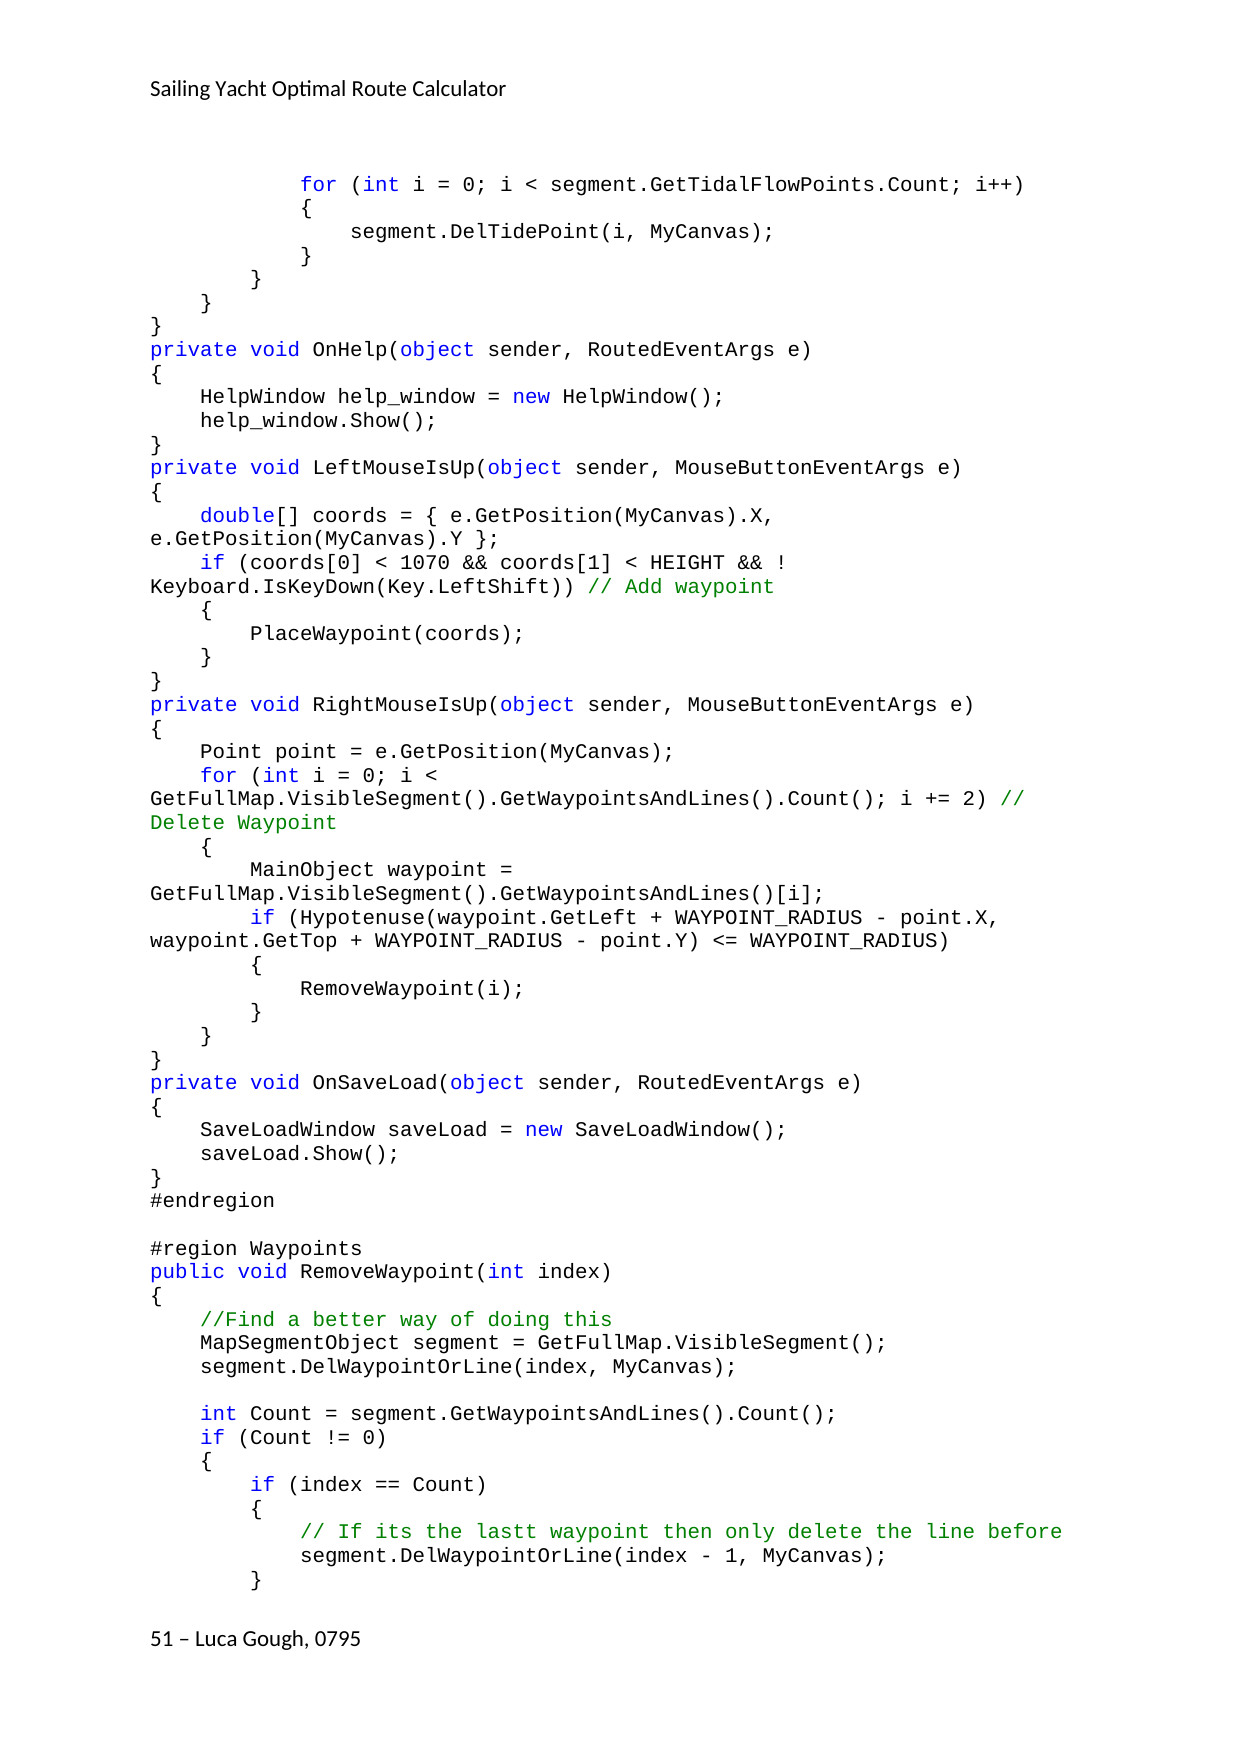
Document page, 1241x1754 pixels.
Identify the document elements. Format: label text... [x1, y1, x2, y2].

text } [150, 244, 1090, 268]
text #region Waypoints [150, 1238, 1090, 1261]
text saveLoad.Show(); [150, 1143, 1090, 1167]
text } [150, 1001, 1090, 1025]
text private void LeftMouseIsUp(object sender, MouseButtonEventArgs e) [150, 457, 1090, 481]
text SaveLoadWindow saveLoad = new SaveLoadWindow(); [150, 1119, 1090, 1143]
text RemoveWaypoint(i); [150, 978, 1090, 1001]
text } [150, 1048, 1090, 1072]
text { [150, 1498, 1090, 1521]
text } [150, 670, 1090, 694]
text { [150, 717, 1090, 741]
text { [150, 363, 1090, 386]
text for (int i = 0; i < GetFullMap.VisibleSegment().GetWaypointsAndLines().Count(); i += 2) // Delete Waypoint [150, 765, 1090, 836]
text } [150, 268, 1090, 292]
text { [150, 1451, 1090, 1474]
text { [150, 197, 1090, 221]
text if (index == Count) [150, 1474, 1090, 1498]
text MapSegmentObject segment = GetFullMap.VisibleSegment(); [150, 1332, 1090, 1356]
text } [150, 1569, 1090, 1592]
text int Count = segment.GetWaypointsAndLines().Count(); [150, 1403, 1090, 1427]
text } [150, 1025, 1090, 1048]
text if (Count != 0) [150, 1427, 1090, 1451]
text { [150, 954, 1090, 978]
text private void OnHelp(object sender, RoutedEventArgs e) [150, 339, 1090, 363]
text Point point = e.GetPosition(MyCanvas); [150, 741, 1090, 765]
text MainObject waypoint = GetFullMap.VisibleSegment().GetWaypointsAndLines()[i]; [150, 859, 1090, 907]
text { [150, 1285, 1090, 1309]
text } [150, 434, 1090, 457]
text PlaceWaypoint(coords); [150, 623, 1090, 647]
text for (int i = 0; i < segment.GetTidalFlowPoints.Count; i++) [150, 174, 1090, 197]
text { [150, 599, 1090, 623]
text segment.DelWaypointOrLine(index - 1, MyCanvas); [150, 1545, 1090, 1569]
text { [150, 836, 1090, 859]
text } [150, 292, 1090, 316]
text { [150, 1096, 1090, 1119]
text if (Hypotenuse(waypoint.GetLeft + WAYPOINT_RADIUS - point.X, waypoint.GetTop + WAYPOINT_RADIUS - point.Y) <= WAYPOINT_RADIUS) [150, 907, 1090, 954]
text { [150, 481, 1090, 505]
text } [150, 647, 1090, 670]
text } [150, 316, 1090, 339]
text HelpWindow help_window = new HelpWindow(); [150, 386, 1090, 410]
text // If its the lastt waypoint then only delete the line before [150, 1521, 1090, 1545]
text public void RemoveWaypoint(int index) [150, 1261, 1090, 1285]
text help_window.Show(); [150, 410, 1090, 434]
text segment.DelWaypointOrLine(index, MyCanvas); [150, 1356, 1090, 1379]
text #endregion [150, 1190, 1090, 1214]
text private void RightMouseIsUp(object sender, MouseButtonEventArgs e) [150, 694, 1090, 717]
text } [150, 1167, 1090, 1190]
text segment.DelTidePoint(i, MyCanvas); [150, 221, 1090, 244]
text if (coords[0] < 1070 && coords[1] < HEIGHT && !Keyboard.IsKeyDown(Key.LeftShift)) // Add waypoint [150, 552, 1090, 599]
text double[] coords = { e.GetPosition(MyCanvas).X, e.GetPosition(MyCanvas).Y }; [150, 505, 1090, 552]
text //Find a better way of doing this [150, 1309, 1090, 1332]
text private void OnSaveLoad(object sender, RoutedEventArgs e) [150, 1072, 1090, 1096]
